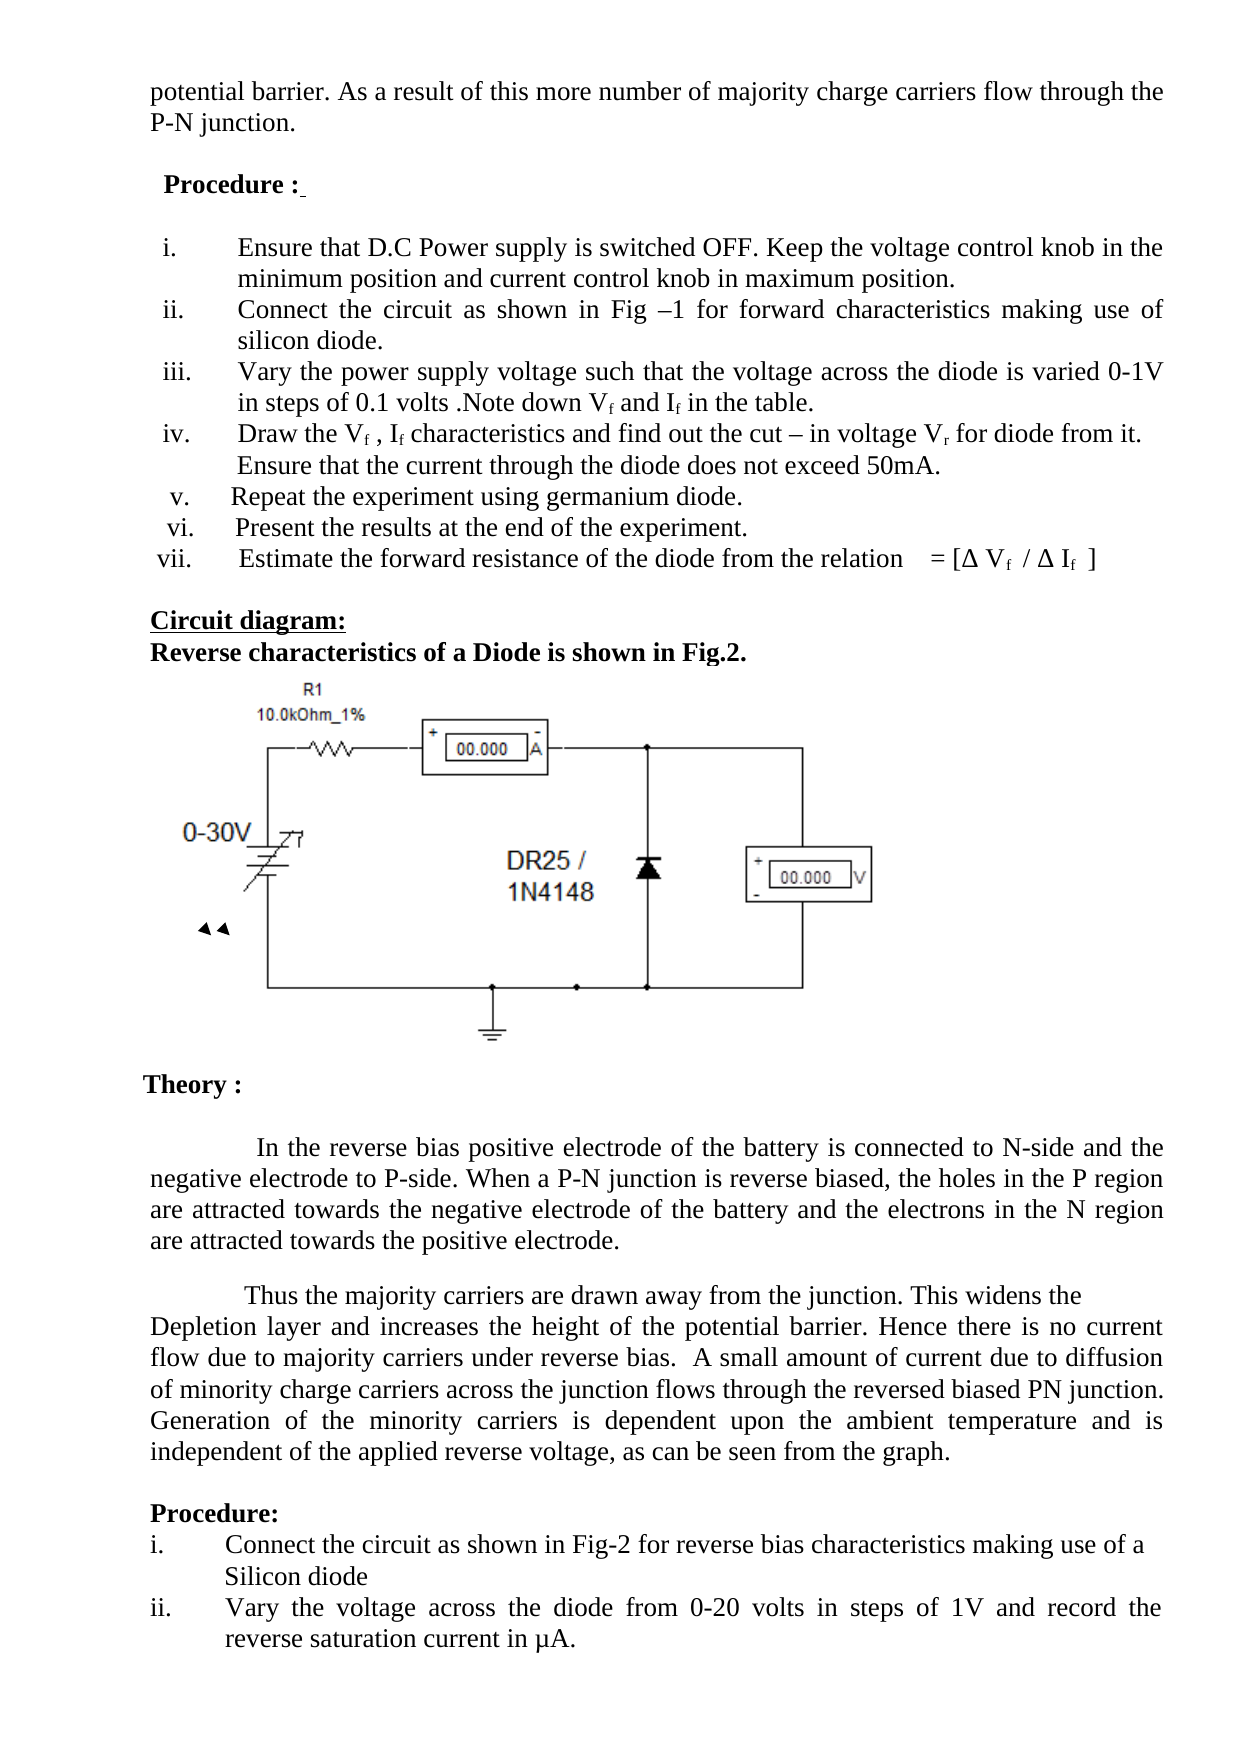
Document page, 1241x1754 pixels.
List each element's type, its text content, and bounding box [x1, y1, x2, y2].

list vi. Present the results at the end of the experiment. [75, 511, 1165, 542]
text In the reverse bias positive electrode of the battery is connected to N-side and the negative electrode to P-side. When a P-N junction is reverse biased, the holes in the P region are attracted towards the negative electrode of the battery and the electrons in the N region are attracted towards the positive electrode. [150, 1131, 1165, 1255]
text Circuit diagram: [150, 604, 1165, 636]
text Reverse characteristics of a Diode is shown in Fig.2. [150, 636, 1165, 667]
list Vary the power supply voltage such that the voltage across the diode is varied 0-1V in steps of 0.1 volts .Note down Vf and If in the table. [162, 355, 1165, 418]
text Procedure: [150, 1497, 1165, 1528]
list Ensure that D.C Power supply is switched OFF. Keep the voltage control knob in the minimum position and current control knob in maximum position. [162, 231, 1165, 293]
text Ensure that the current through the diode does not exceed 50mA. [162, 449, 1165, 480]
list vii. Estimate the forward resistance of the diode from the relation = [Δ Vf / Δ If ] [112, 542, 1165, 573]
text v. Repeat the experiment using germanium diode. [75, 480, 1165, 511]
list Connect the circuit as shown in Fig-2 for reverse bias characteristics making use of a [150, 1528, 1165, 1559]
text Silicon diode [150, 1559, 1165, 1591]
list Draw the Vf , If characteristics and find out the cut – in voltage Vr for diode from it. [162, 418, 1165, 449]
text Procedure : [75, 168, 1165, 199]
picture [150, 666, 971, 1069]
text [150, 75, 1165, 137]
list Connect the circuit as shown in Fig –1 for forward characteristics making use of silicon diode. [162, 293, 1165, 355]
text Theory : [75, 1068, 1165, 1099]
text Thus the majority carriers are drawn away from the junction. This widens the [75, 1279, 1165, 1310]
list Vary the voltage across the diode from 0-20 volts in steps of 1V and record the reverse saturation current in µA. [150, 1591, 1163, 1653]
text Depletion layer and increases the height of the potential barrier. Hence there is no current flow due to majority carriers under reverse bias. A small amount of current due to diffusion of minority charge carriers across the junction flows through the reversed biased PN junction. Generation of the minority carriers is dependent upon the ambient temperature and is independent of the applied reverse voltage, as can be seen from the graph. [150, 1310, 1165, 1466]
